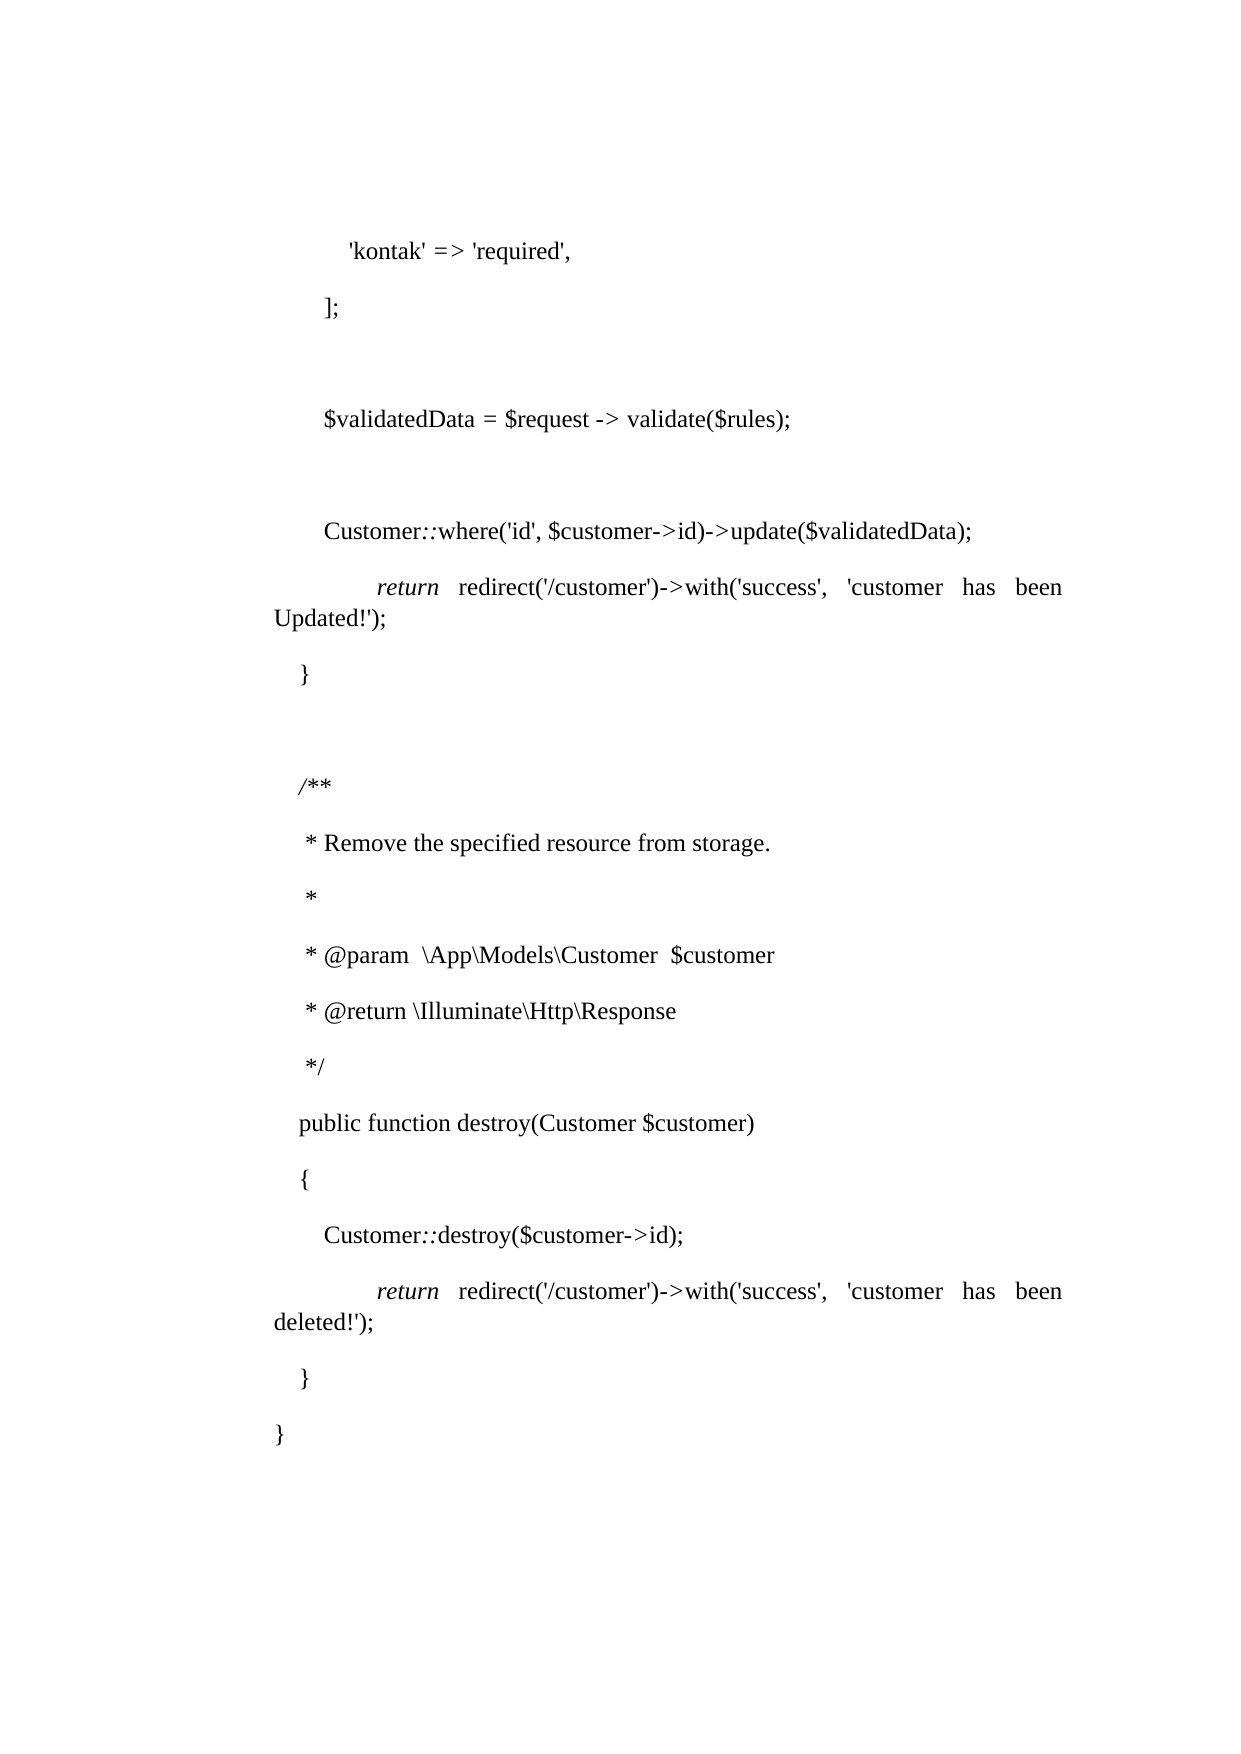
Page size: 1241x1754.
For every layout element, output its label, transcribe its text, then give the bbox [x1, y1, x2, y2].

subtitle /** [274, 772, 1063, 800]
subtitle return redirect('/customer')->with('success', 'customer has been Updated!'); [274, 572, 1063, 632]
subtitle { [274, 1164, 1063, 1193]
subtitle $validatedData = $request -> validate($rules); [274, 404, 1063, 433]
subtitle ]; [274, 292, 1063, 321]
subtitle 'kontak' => 'required', [274, 236, 1063, 265]
subtitle } [274, 1419, 1063, 1448]
subtitle } [274, 659, 1063, 688]
subtitle * Remove the specified resource from storage. [274, 828, 1063, 856]
subtitle return redirect('/customer')->with('success', 'customer has been deleted!'); [274, 1276, 1063, 1336]
subtitle } [274, 1363, 1063, 1392]
subtitle Customer::destroy($customer->id); [274, 1220, 1063, 1249]
subtitle * [274, 884, 1063, 912]
subtitle Customer::where('id', $customer->id)->update($validatedData); [274, 516, 1063, 545]
subtitle */ [274, 1052, 1063, 1081]
subtitle * @return \Illuminate\Http\Response [274, 996, 1063, 1024]
subtitle public function destroy(Customer $customer) [274, 1108, 1063, 1137]
subtitle * @param \App\Models\Customer $customer [274, 940, 1063, 968]
